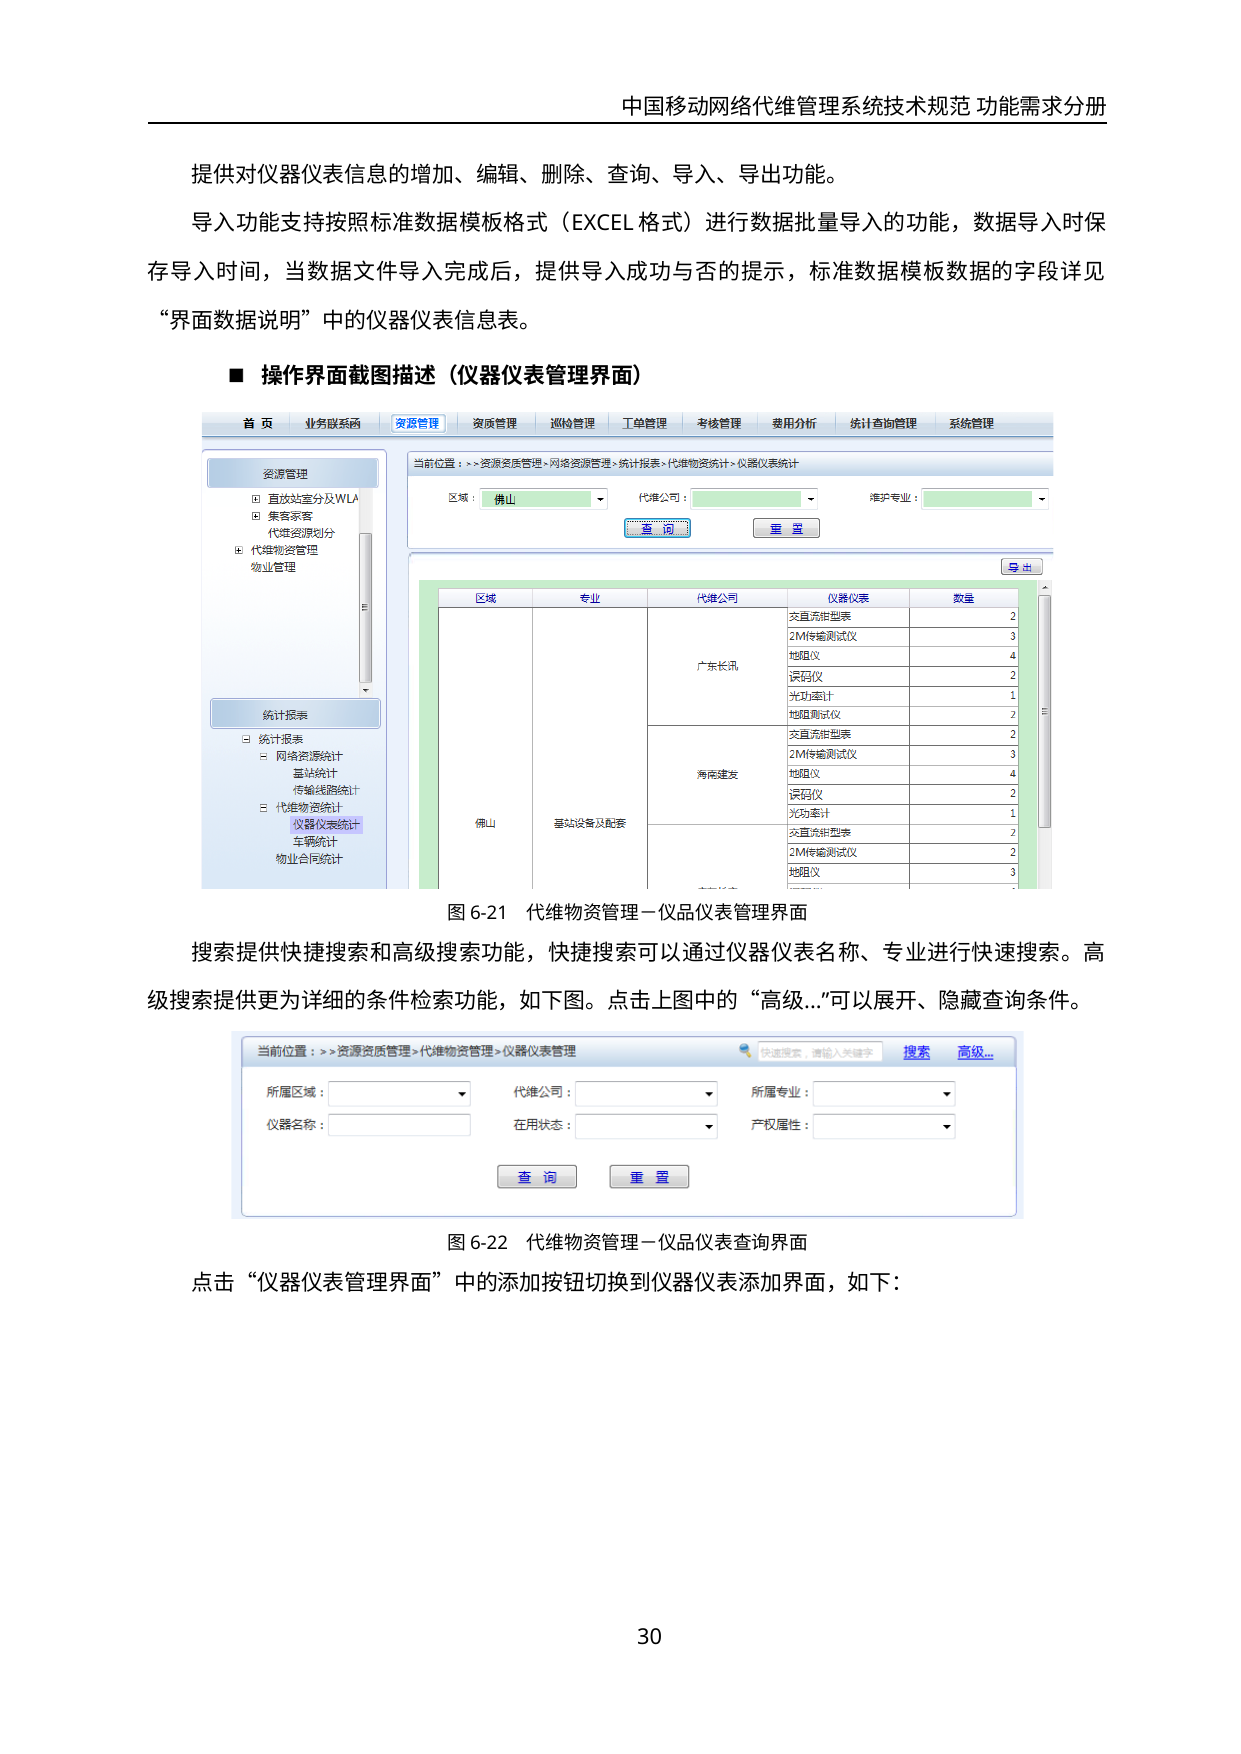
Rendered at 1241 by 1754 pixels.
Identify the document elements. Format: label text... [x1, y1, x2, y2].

text 提供对仪器仪表信息的增加、编辑、删除、查询、导入、导出功能。 [148, 157, 1107, 189]
picture [231, 1031, 1024, 1219]
text 搜索提供快捷搜索和高级搜索功能，快捷搜索可以通过仪器仪表名称、专业进行快速搜索。高级搜索提供更为详细的条件检索功能，如下图。点击上图中的“高级...”可以展开、隐藏查询条件。 [148, 934, 1107, 1015]
picture [201, 412, 1054, 889]
list 操作界面截图描述（仪器仪表管理界面） [228, 357, 1107, 390]
text 点击“仪器仪表管理界面”中的添加按钮切换到仪器仪表添加界面，如下： [148, 1264, 1107, 1297]
text 导入功能支持按照标准数据模板格式（EXCEL格式）进行数据批量导入的功能，数据导入时保存导入时间，当数据文件导入完成后，提供导入成功与否的提示，标准数据模板数据的字段详见“界面数据说明”中的仪器仪表信息表。 [148, 205, 1107, 335]
